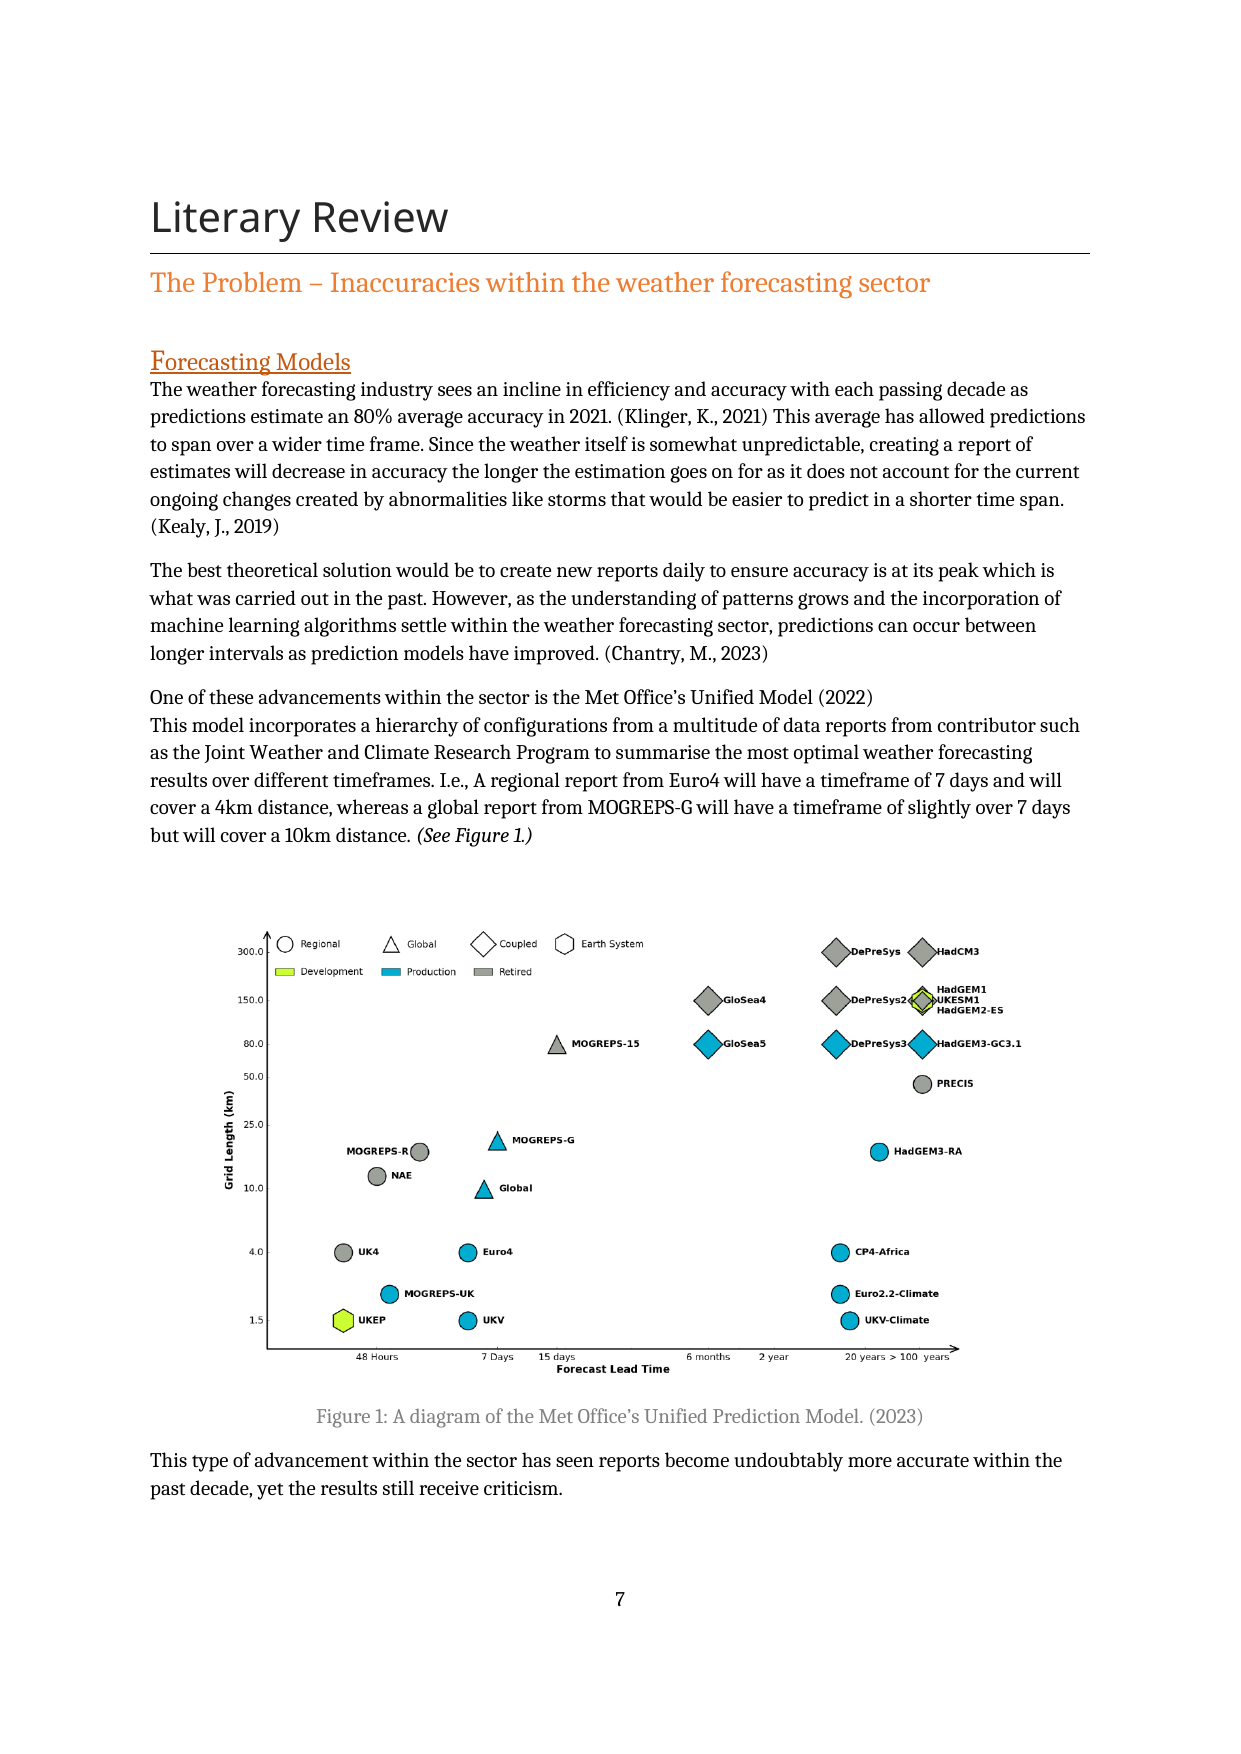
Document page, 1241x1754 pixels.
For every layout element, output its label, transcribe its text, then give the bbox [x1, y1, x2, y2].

subtitle Literary Review [150, 187, 1090, 253]
picture [211, 911, 1029, 1385]
text One of these advancements within the sector is the Met Office’s Unified Model (2022) This model incorporates a hierarchy of configurations from a multitude of data reports from contributor such as the Joint Weather and Climate Research Program to summarise the most optimal weather forecasting results over different timeframes. I.e., A regional report from Euro4 will have a timeframe of 7 days and will cover a 4km distance, whereas a global report from MOGREPS-G will have a timeframe of slightly over 7 days but will cover a 10km distance. (See Figure 1.) [150, 686, 1090, 847]
text The weather forecasting industry sees an incline in efficiency and accuracy with each passing decade as predictions estimate an 80% average accuracy in 2021. (Klinger, K., 2021) This average has allowed predictions to span over a wider time frame. Since the weather itself is somewhat unpredictable, creating a report of estimates will decrease in accuracy the longer the estimation goes on for as it does not account for the current ongoing changes created by abnormalities like storms that would be easier to predict in a shorter time span. (Kealy, J., 2019) [150, 377, 1090, 539]
subtitle Forecasting Models [150, 344, 1090, 377]
text Figure 1: A diagram of the Met Office’s Unified Prediction Model. (2023) [150, 1404, 1090, 1428]
text The best theoretical solution would be to create new reports daily to ensure accuracy is at its peak which is what was carried out in the past. However, as the understanding of patterns grows and the incorporation of machine learning algorithms settle within the weather forecasting sector, predictions can occur between longer intervals as prediction models have improved. (Chantry, M., 2023) [150, 559, 1090, 666]
subtitle The Problem – Inaccuracies within the weather forecasting sector [150, 266, 1090, 300]
text This type of advancement within the sector has seen reports become undoubtably more accurate within the past decade, yet the results still receive criticism. [150, 1449, 1090, 1500]
